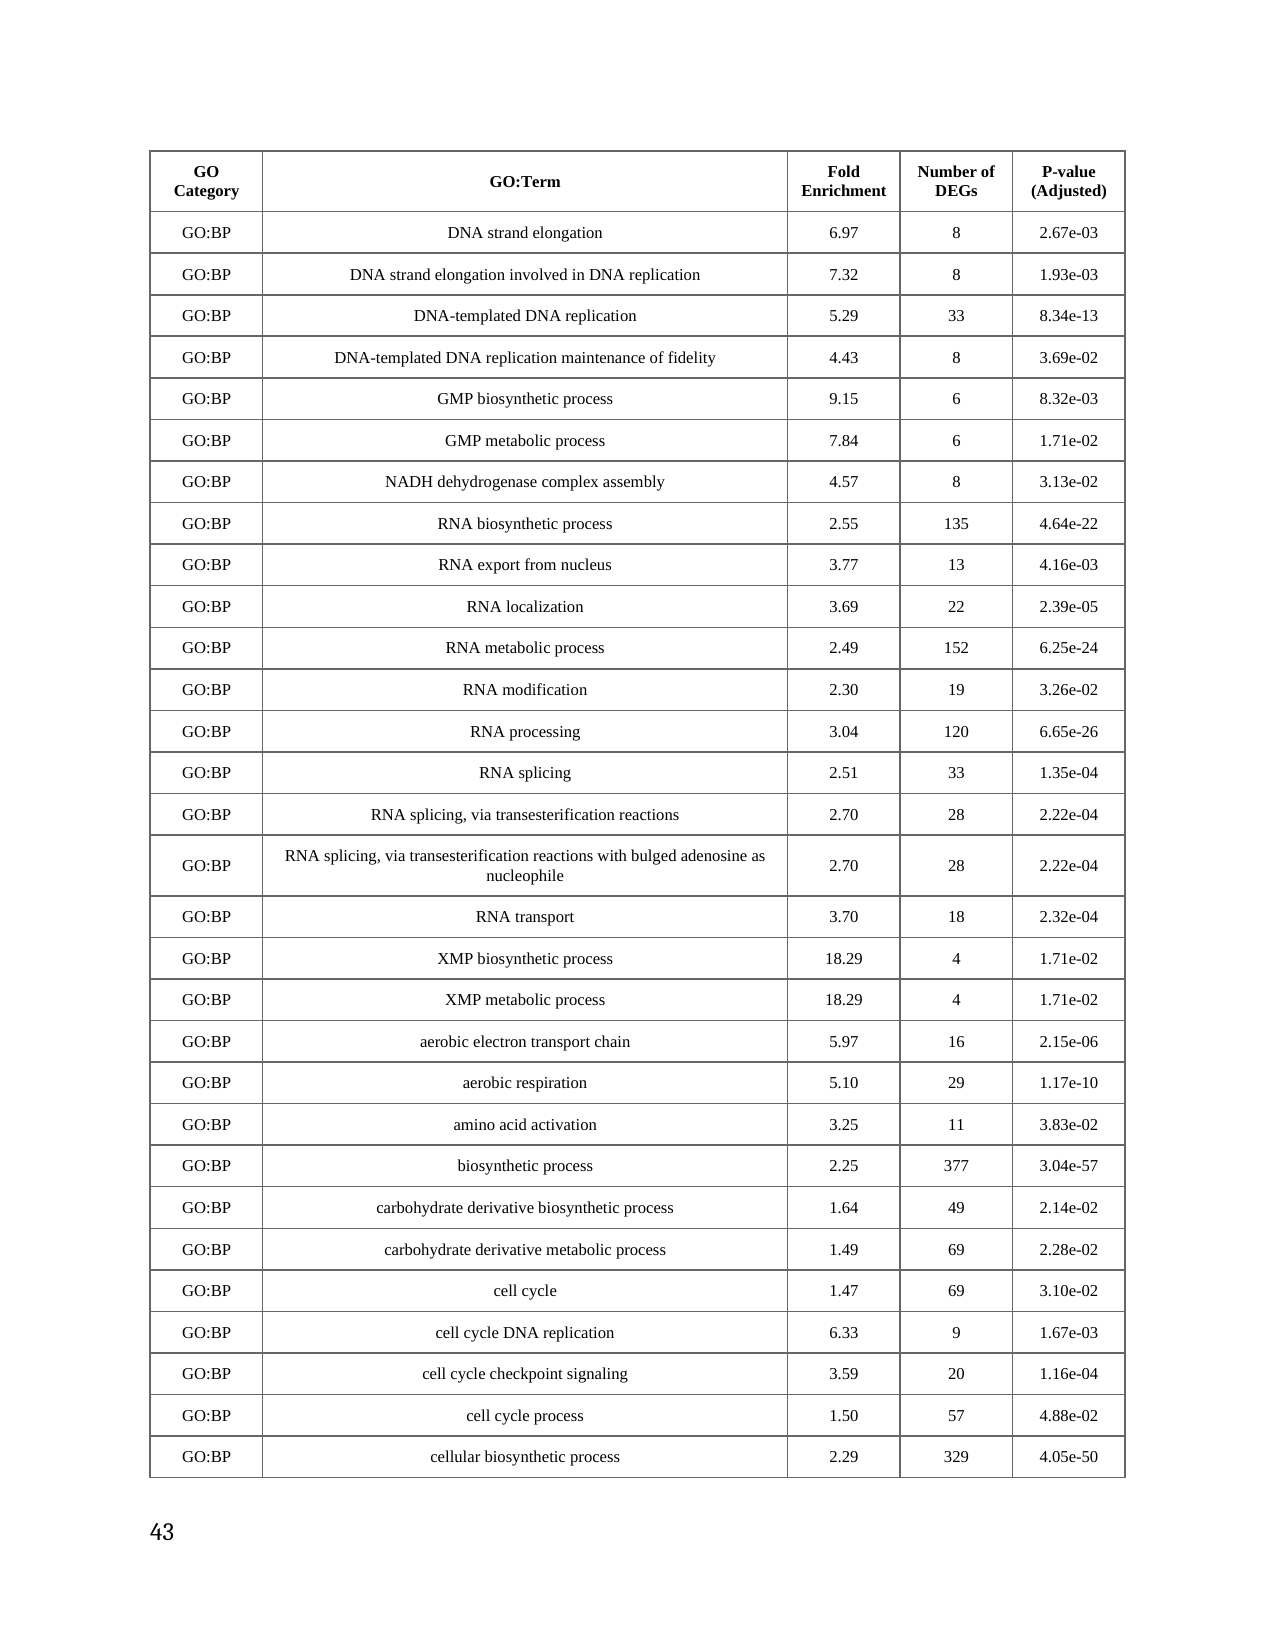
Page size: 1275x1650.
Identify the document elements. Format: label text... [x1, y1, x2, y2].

table_cell GO:BP [151, 1271, 262, 1311]
table_cell DNA-templated DNA replication [263, 296, 787, 335]
table_cell RNA processing [263, 711, 787, 751]
table_cell 2.70 [788, 794, 899, 834]
table_cell DNA strand elongation involved in DNA replication [263, 254, 787, 294]
table_cell 4.16e-03 [1013, 545, 1124, 585]
table_cell 3.77 [788, 545, 899, 585]
table_cell 8 [901, 337, 1012, 377]
table_cell GO:BP [151, 1395, 262, 1435]
table_cell 9.15 [788, 379, 899, 418]
table_cell GO:BP [151, 1146, 262, 1186]
table_cell 3.26e-02 [1013, 670, 1124, 709]
table_header Fold Enrichment [788, 152, 899, 211]
table_cell cell cycle process [263, 1395, 787, 1435]
table_cell 33 [901, 296, 1012, 335]
table_cell 152 [901, 628, 1012, 668]
table_cell 1.50 [788, 1395, 899, 1435]
table_cell 1.16e-04 [1013, 1354, 1124, 1394]
table_cell GO:BP [151, 503, 262, 543]
table_cell 6.33 [788, 1312, 899, 1352]
table_cell 2.67e-03 [1013, 212, 1124, 252]
table_cell 28 [901, 836, 1012, 895]
table_header Number of DEGs [901, 152, 1012, 211]
table_cell GO:BP [151, 670, 262, 709]
table_cell 4.43 [788, 337, 899, 377]
table_cell 135 [901, 503, 1012, 543]
table_cell 1.71e-02 [1013, 420, 1124, 460]
table_cell 18.29 [788, 938, 899, 978]
table_cell 2.22e-04 [1013, 836, 1124, 895]
table_cell RNA splicing, via transesterification reactions [263, 794, 787, 834]
table_cell GMP metabolic process [263, 420, 787, 460]
table_cell 1.67e-03 [1013, 1312, 1124, 1352]
table_cell 3.59 [788, 1354, 899, 1394]
table_cell 1.35e-04 [1013, 753, 1124, 793]
table_cell GO:BP [151, 836, 262, 895]
table_cell 1.71e-02 [1013, 938, 1124, 978]
table_cell GO:BP [151, 711, 262, 751]
table_cell 20 [901, 1354, 1012, 1394]
table_cell 9 [901, 1312, 1012, 1352]
table_cell aerobic electron transport chain [263, 1021, 787, 1061]
table_cell 120 [901, 711, 1012, 751]
table_cell 18 [901, 897, 1012, 936]
table_cell 6.65e-26 [1013, 711, 1124, 751]
table_cell 2.29 [788, 1437, 899, 1477]
table_cell 4.57 [788, 462, 899, 502]
table_cell GO:BP [151, 897, 262, 936]
table_cell 49 [901, 1187, 1012, 1227]
table_cell aerobic respiration [263, 1063, 787, 1103]
table_header P-value (Adjusted) [1013, 152, 1124, 211]
table_cell 1.71e-02 [1013, 980, 1124, 1019]
table_cell 4 [901, 938, 1012, 978]
table_cell RNA biosynthetic process [263, 503, 787, 543]
table_cell GO:BP [151, 1437, 262, 1477]
table_cell 8 [901, 462, 1012, 502]
table_cell 8 [901, 254, 1012, 294]
table_cell 2.51 [788, 753, 899, 793]
table_cell RNA metabolic process [263, 628, 787, 668]
table_cell XMP biosynthetic process [263, 938, 787, 978]
table_cell GO:BP [151, 1312, 262, 1352]
table_cell GO:BP [151, 1063, 262, 1103]
table_cell RNA export from nucleus [263, 545, 787, 585]
table_cell 4 [901, 980, 1012, 1019]
table_cell 8.32e-03 [1013, 379, 1124, 418]
table_cell 1.64 [788, 1187, 899, 1227]
table_cell 6 [901, 420, 1012, 460]
table_cell GO:BP [151, 420, 262, 460]
table_cell carbohydrate derivative metabolic process [263, 1229, 787, 1269]
table_cell GO:BP [151, 337, 262, 377]
table_cell GO:BP [151, 296, 262, 335]
table_cell 6.97 [788, 212, 899, 252]
table_cell 1.17e-10 [1013, 1063, 1124, 1103]
table_cell 2.30 [788, 670, 899, 709]
table_cell GO:BP [151, 1021, 262, 1061]
table_cell NADH dehydrogenase complex assembly [263, 462, 787, 502]
table_cell GO:BP [151, 545, 262, 585]
table_cell 377 [901, 1146, 1012, 1186]
table_cell 3.13e-02 [1013, 462, 1124, 502]
table_cell 7.84 [788, 420, 899, 460]
table_cell 3.70 [788, 897, 899, 936]
table_cell GO:BP [151, 1104, 262, 1144]
table_cell carbohydrate derivative biosynthetic process [263, 1187, 787, 1227]
table_cell GO:BP [151, 586, 262, 626]
table_cell amino acid activation [263, 1104, 787, 1144]
table_cell DNA-templated DNA replication maintenance of fidelity [263, 337, 787, 377]
table_cell 1.93e-03 [1013, 254, 1124, 294]
table_cell 3.69e-02 [1013, 337, 1124, 377]
table_cell 2.39e-05 [1013, 586, 1124, 626]
table_cell 4.64e-22 [1013, 503, 1124, 543]
table_cell GO:BP [151, 980, 262, 1019]
table_cell GO:BP [151, 938, 262, 978]
table_cell 2.49 [788, 628, 899, 668]
table_header GO:Term [263, 152, 787, 211]
table_cell 28 [901, 794, 1012, 834]
table_cell 3.25 [788, 1104, 899, 1144]
table_cell RNA modification [263, 670, 787, 709]
table_cell 2.28e-02 [1013, 1229, 1124, 1269]
table_cell GO:BP [151, 628, 262, 668]
table_cell 2.14e-02 [1013, 1187, 1124, 1227]
table_cell RNA localization [263, 586, 787, 626]
table_cell 8.34e-13 [1013, 296, 1124, 335]
table_cell GO:BP [151, 1229, 262, 1269]
table_cell 6 [901, 379, 1012, 418]
table_cell biosynthetic process [263, 1146, 787, 1186]
table_cell cell cycle [263, 1271, 787, 1311]
table_cell DNA strand elongation [263, 212, 787, 252]
table_cell 29 [901, 1063, 1012, 1103]
table_cell 69 [901, 1271, 1012, 1311]
table_cell 57 [901, 1395, 1012, 1435]
table_cell 2.32e-04 [1013, 897, 1124, 936]
table_cell GO:BP [151, 794, 262, 834]
table_cell GMP biosynthetic process [263, 379, 787, 418]
table_cell GO:BP [151, 462, 262, 502]
table_cell 19 [901, 670, 1012, 709]
table_cell 5.10 [788, 1063, 899, 1103]
table_cell 2.55 [788, 503, 899, 543]
table_cell 6.25e-24 [1013, 628, 1124, 668]
table_cell 3.04e-57 [1013, 1146, 1124, 1186]
table_cell 4.88e-02 [1013, 1395, 1124, 1435]
table_cell RNA transport [263, 897, 787, 936]
table_cell 5.97 [788, 1021, 899, 1061]
table_cell 16 [901, 1021, 1012, 1061]
table_cell 13 [901, 545, 1012, 585]
table_cell 2.70 [788, 836, 899, 895]
table_cell 3.83e-02 [1013, 1104, 1124, 1144]
table_cell GO:BP [151, 1354, 262, 1394]
table_cell GO:BP [151, 254, 262, 294]
table_cell 69 [901, 1229, 1012, 1269]
table_cell RNA splicing, via transesterification reactions with bulged adenosine as nucleophile [263, 836, 787, 895]
table_cell 329 [901, 1437, 1012, 1477]
table_cell 5.29 [788, 296, 899, 335]
table_cell 1.49 [788, 1229, 899, 1269]
table_cell 1.47 [788, 1271, 899, 1311]
table_header GO Category [151, 152, 262, 211]
table_cell 11 [901, 1104, 1012, 1144]
table_cell cell cycle DNA replication [263, 1312, 787, 1352]
table_cell GO:BP [151, 1187, 262, 1227]
table_cell RNA splicing [263, 753, 787, 793]
table_cell 2.25 [788, 1146, 899, 1186]
table_cell 3.69 [788, 586, 899, 626]
table_cell 2.15e-06 [1013, 1021, 1124, 1061]
table_cell 7.32 [788, 254, 899, 294]
table_cell GO:BP [151, 379, 262, 418]
table_cell 3.04 [788, 711, 899, 751]
table_cell 18.29 [788, 980, 899, 1019]
table_cell XMP metabolic process [263, 980, 787, 1019]
table_cell 4.05e-50 [1013, 1437, 1124, 1477]
table_cell 2.22e-04 [1013, 794, 1124, 834]
table_cell GO:BP [151, 212, 262, 252]
table_cell 8 [901, 212, 1012, 252]
table_cell GO:BP [151, 753, 262, 793]
table_cell cell cycle checkpoint signaling [263, 1354, 787, 1394]
table_cell 3.10e-02 [1013, 1271, 1124, 1311]
table_cell 22 [901, 586, 1012, 626]
table_cell 33 [901, 753, 1012, 793]
table_cell cellular biosynthetic process [263, 1437, 787, 1477]
